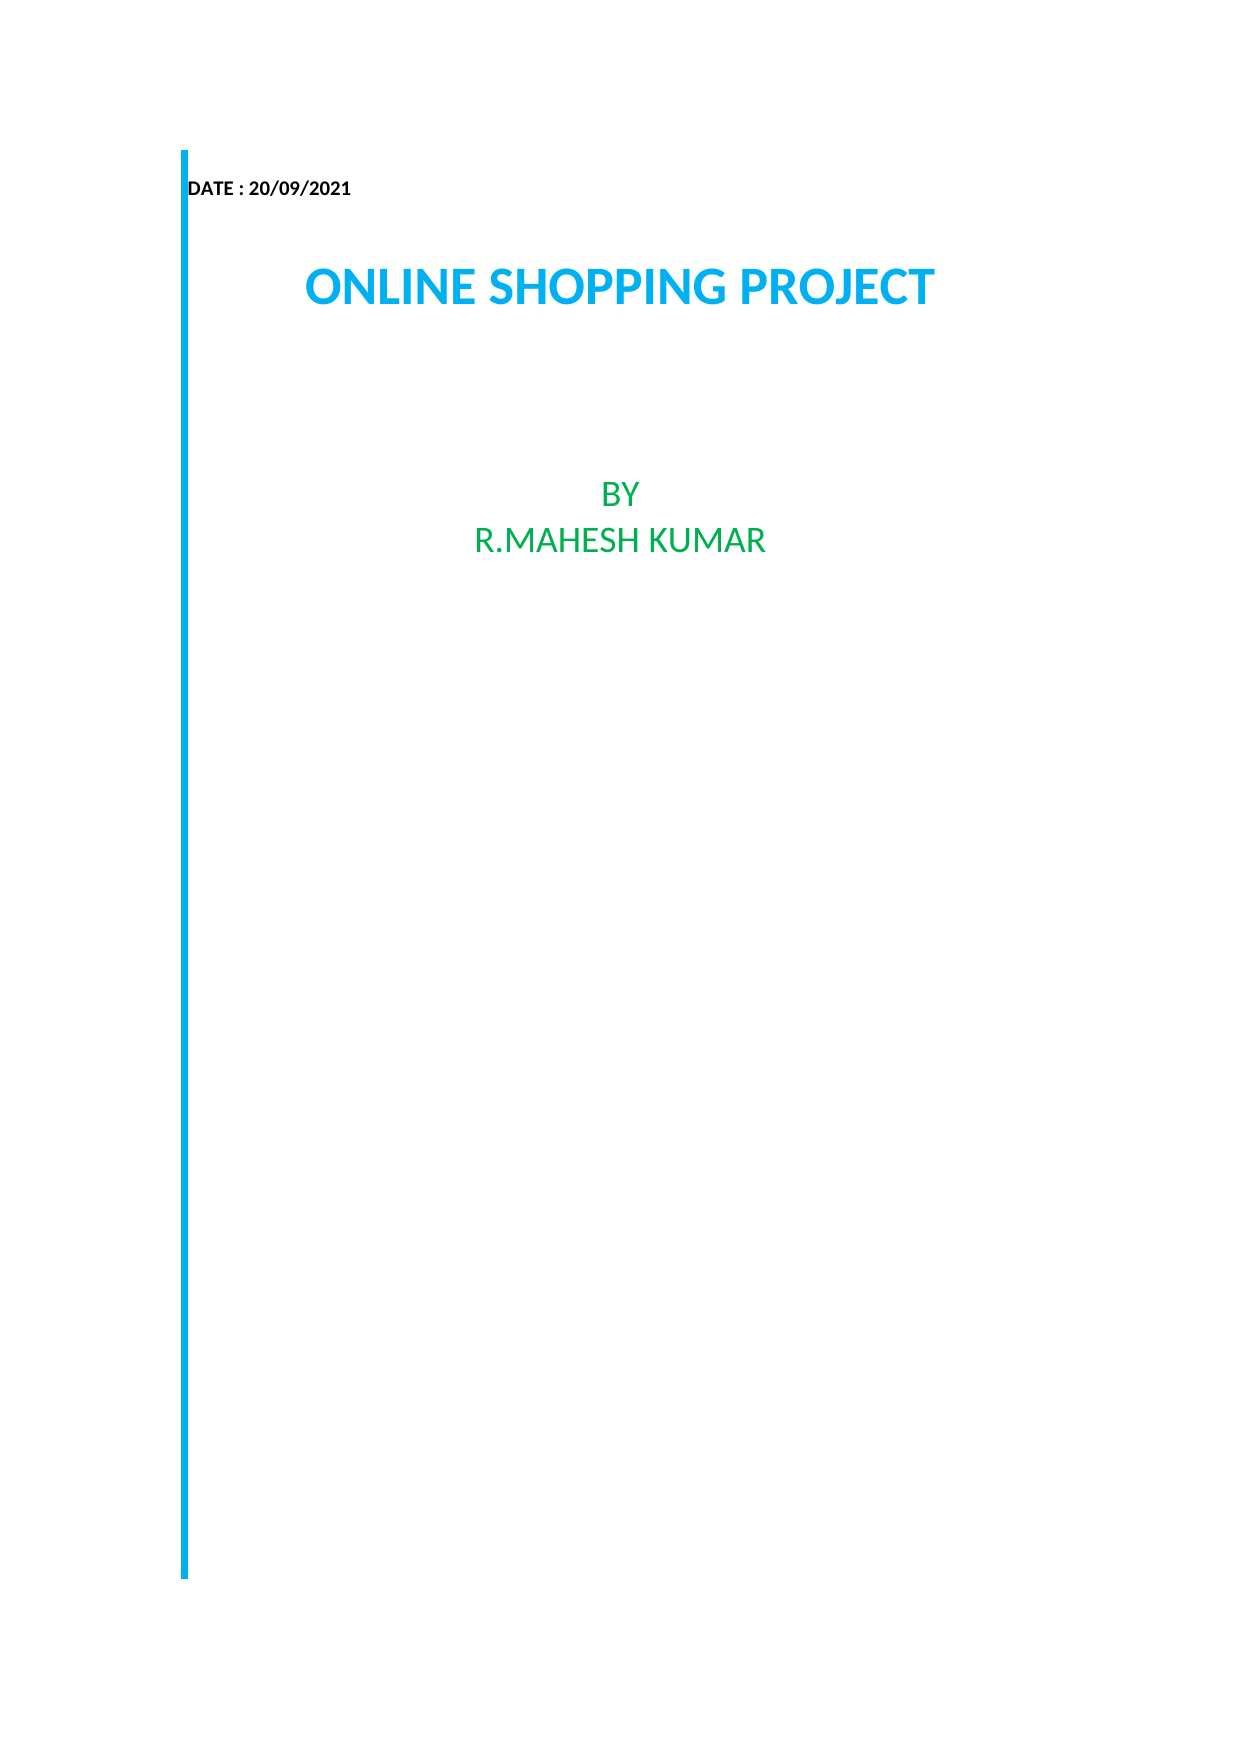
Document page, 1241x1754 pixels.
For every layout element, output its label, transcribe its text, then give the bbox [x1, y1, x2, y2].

text DATE : 20/09/2021 [188, 175, 1053, 201]
text BY [188, 470, 1053, 516]
text ONLINE SHOPPING PROJECT [188, 252, 1053, 318]
text R.MAHESH KUMAR [188, 516, 1053, 562]
